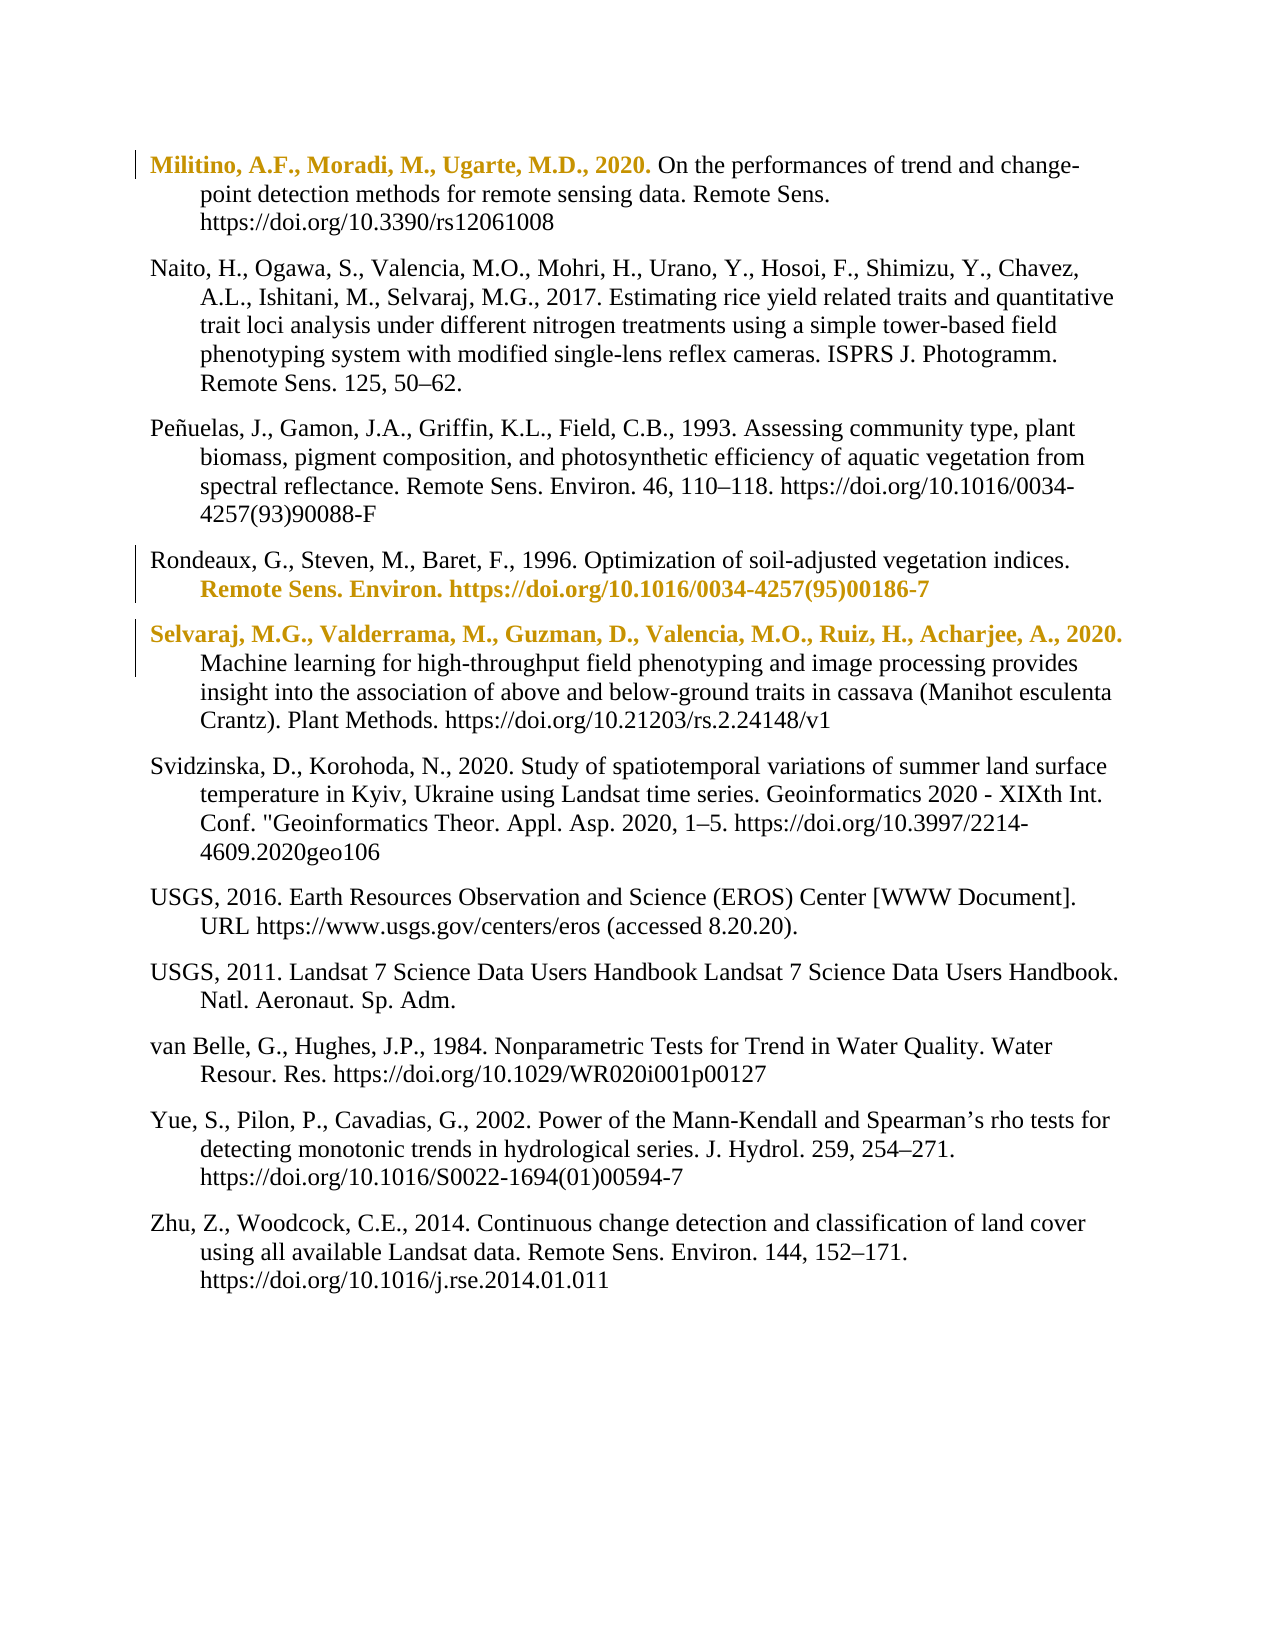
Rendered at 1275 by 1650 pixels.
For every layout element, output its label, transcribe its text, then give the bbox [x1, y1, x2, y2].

text Peñuelas, J., Gamon, J.A., Griffin, K.L., Field, C.B., 1993. Assessing community type, plant biomass, pigment composition, and photosynthetic efficiency of aquatic vegetation from spectral reflectance. Remote Sens. Environ. 46, 110–118. https://doi.org/10.1016/0034-4257(93)90088-F [150, 413, 1125, 528]
text van Belle, G., Hughes, J.P., 1984. Nonparametric Tests for Trend in Water Quality. Water Resour. Res. https://doi.org/10.1029/WR020i001p00127 [150, 1031, 1125, 1088]
text Zhu, Z., Woodcock, C.E., 2014. Continuous change detection and classification of land cover using all available Landsat data. Remote Sens. Environ. 144, 152–171. https://doi.org/10.1016/j.rse.2014.01.011 [150, 1208, 1125, 1294]
text USGS, 2011. Landsat 7 Science Data Users Handbook Landsat 7 Science Data Users Handbook. Natl. Aeronaut. Sp. Adm. [150, 957, 1125, 1014]
text Svidzinska, D., Korohoda, N., 2020. Study of spatiotemporal variations of summer land surface temperature in Kyiv, Ukraine using Landsat time series. Geoinformatics 2020 - XIXth Int. Conf. "Geoinformatics Theor. Appl. Asp. 2020, 1–5. https://doi.org/10.3997/2214-4609.2020geo106 [150, 751, 1125, 866]
text Yue, S., Pilon, P., Cavadias, G., 2002. Power of the Mann-Kendall and Spearman’s rho tests for detecting monotonic trends in hydrological series. J. Hydrol. 259, 254–271. https://doi.org/10.1016/S0022-1694(01)00594-7 [150, 1105, 1125, 1191]
text Naito, H., Ogawa, S., Valencia, M.O., Mohri, H., Urano, Y., Hosoi, F., Shimizu, Y., Chavez, A.L., Ishitani, M., Selvaraj, M.G., 2017. Estimating rice yield related traits and quantitative trait loci analysis under different nitrogen treatments using a simple tower-based field phenotyping system with modified single-lens reflex cameras. ISPRS J. Photogramm. Remote Sens. 125, 50–62. [150, 253, 1125, 397]
text Rondeaux, G., Steven, M., Baret, F., 1996. Optimization of soil-adjusted vegetation indices. Remote Sens. Environ. https://doi.org/10.1016/0034-4257(95)00186-7 [150, 545, 1125, 602]
text USGS, 2016. Earth Resources Observation and Science (EROS) Center [WWW Document]. URL https://www.usgs.gov/centers/eros (accessed 8.20.20). [150, 882, 1125, 940]
text Militino, A.F., Moradi, M., Ugarte, M.D., 2020. On the performances of trend and change-point detection methods for remote sensing data. Remote Sens. https://doi.org/10.3390/rs12061008 [150, 150, 1125, 236]
text Selvaraj, M.G., Valderrama, M., Guzman, D., Valencia, M.O., Ruiz, H., Acharjee, A., 2020. Machine learning for high-throughput field phenotyping and image processing provides insight into the association of above and below-ground traits in cassava (Manihot esculenta Crantz). Plant Methods. https://doi.org/10.21203/rs.2.24148/v1 [150, 619, 1125, 734]
